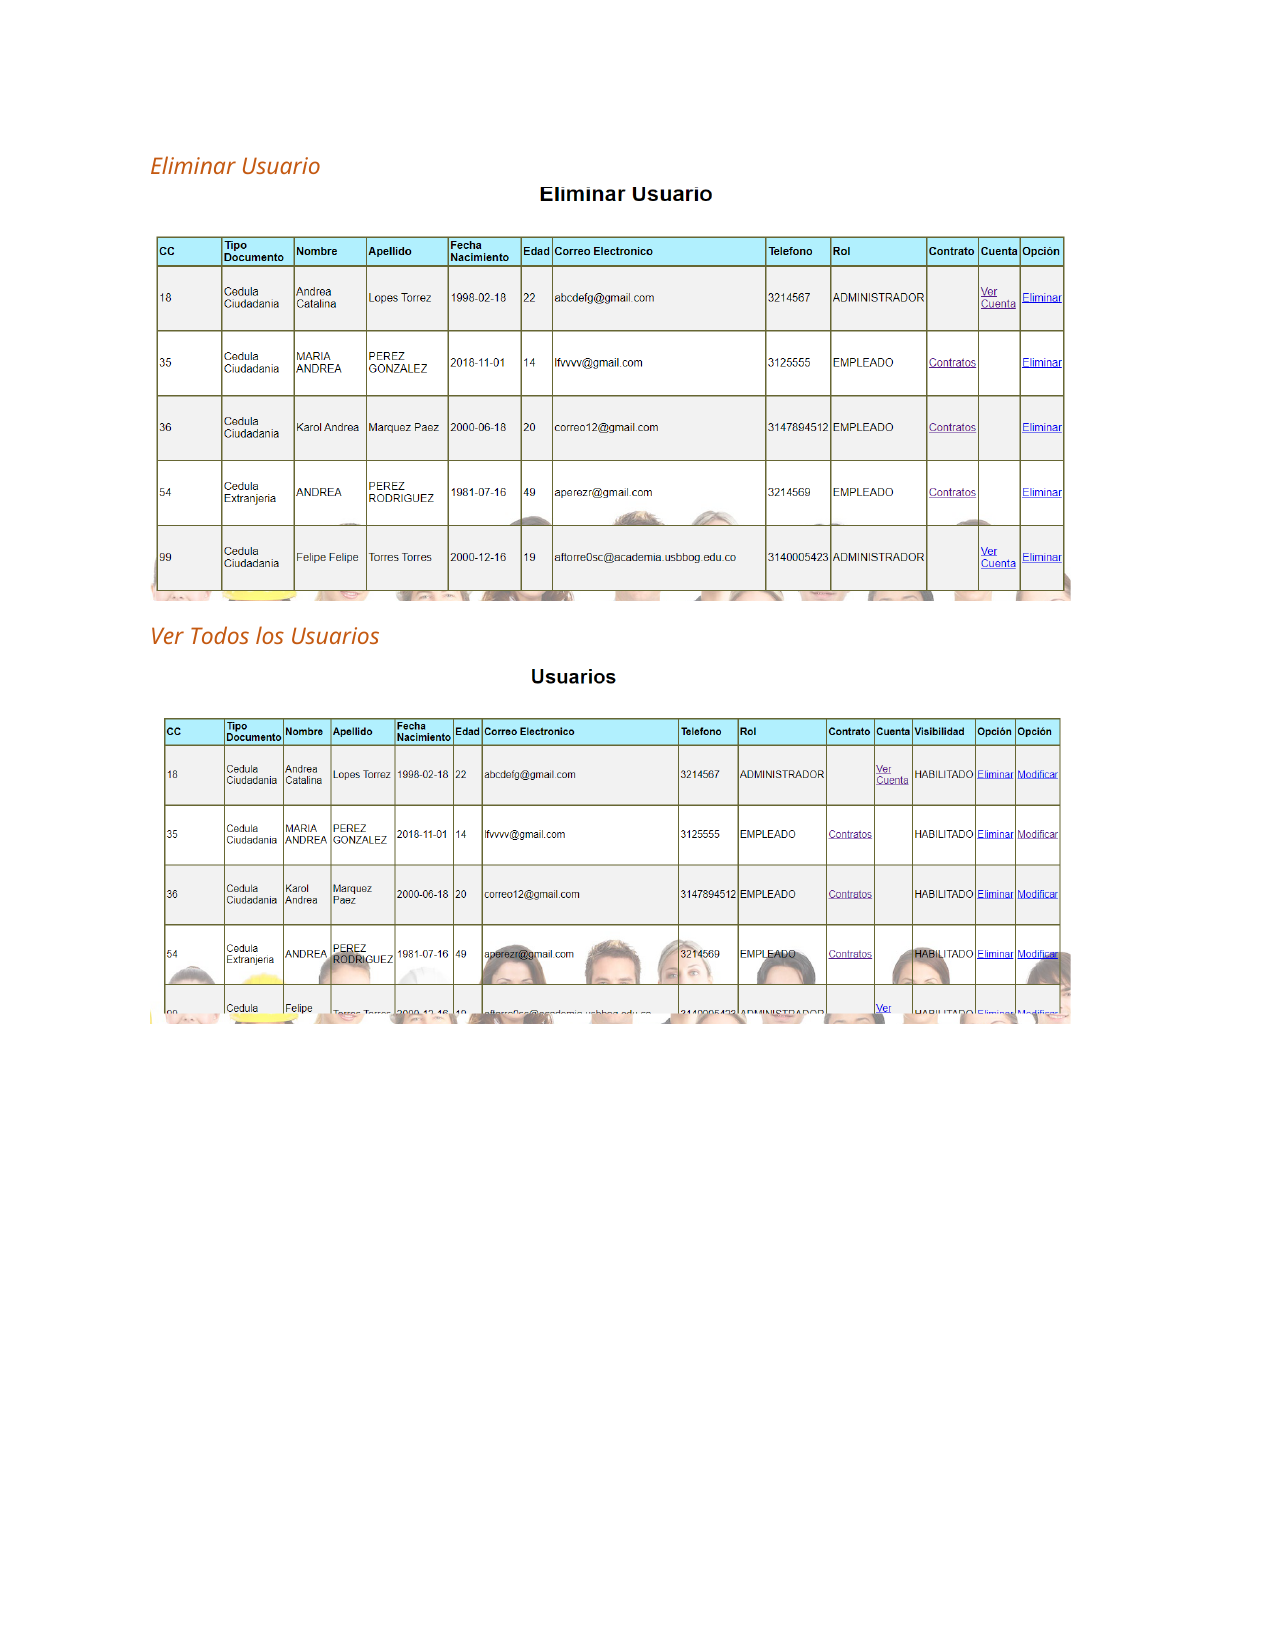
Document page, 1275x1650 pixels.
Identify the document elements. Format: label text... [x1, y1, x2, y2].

subtitle Ver Todos los Usuarios [150, 620, 1125, 651]
picture [150, 183, 1071, 601]
subtitle Eliminar Usuario [150, 150, 1125, 181]
picture [150, 653, 1071, 1024]
